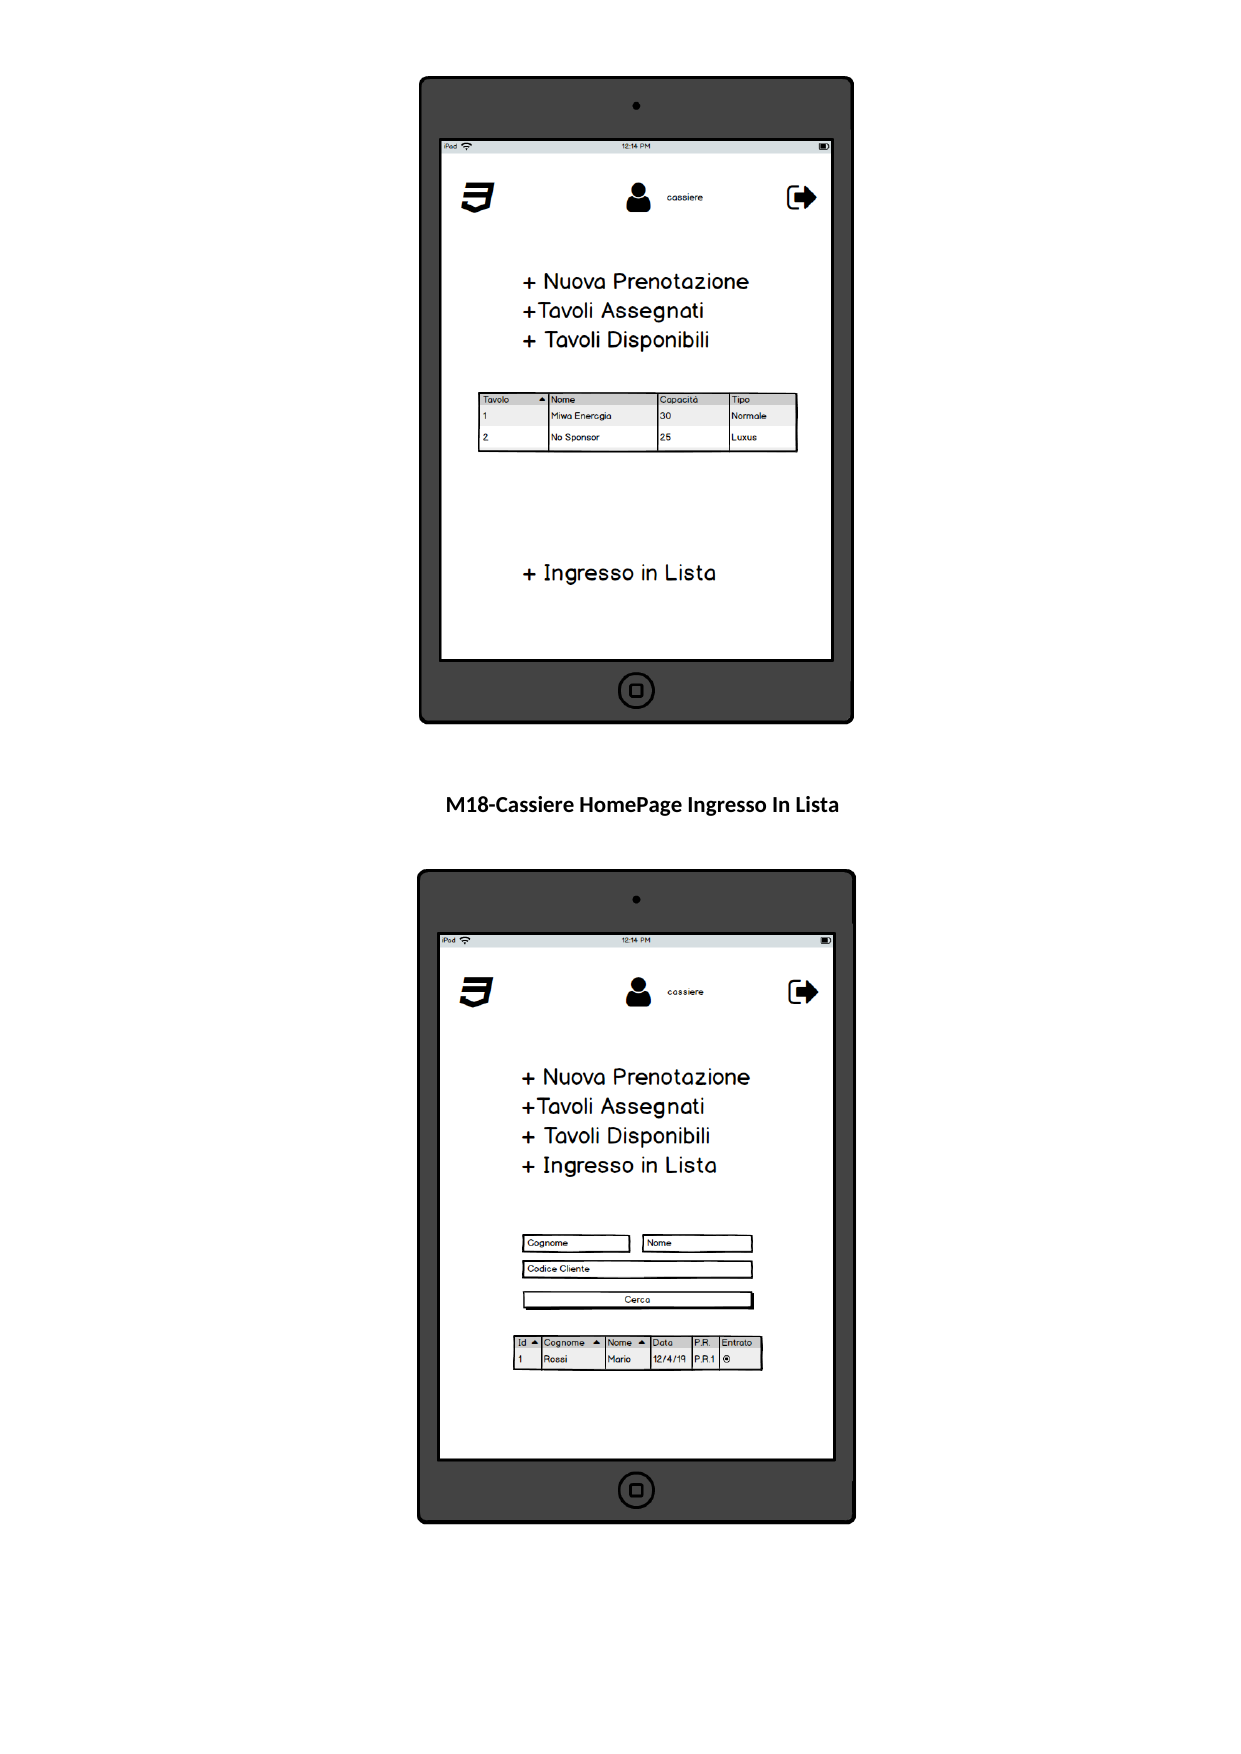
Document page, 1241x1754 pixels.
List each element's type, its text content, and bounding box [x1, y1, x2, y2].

picture [417, 73, 854, 725]
picture [415, 867, 857, 1525]
list M18-Cassiere HomePage Ingresso In Lista [133, 790, 1152, 818]
